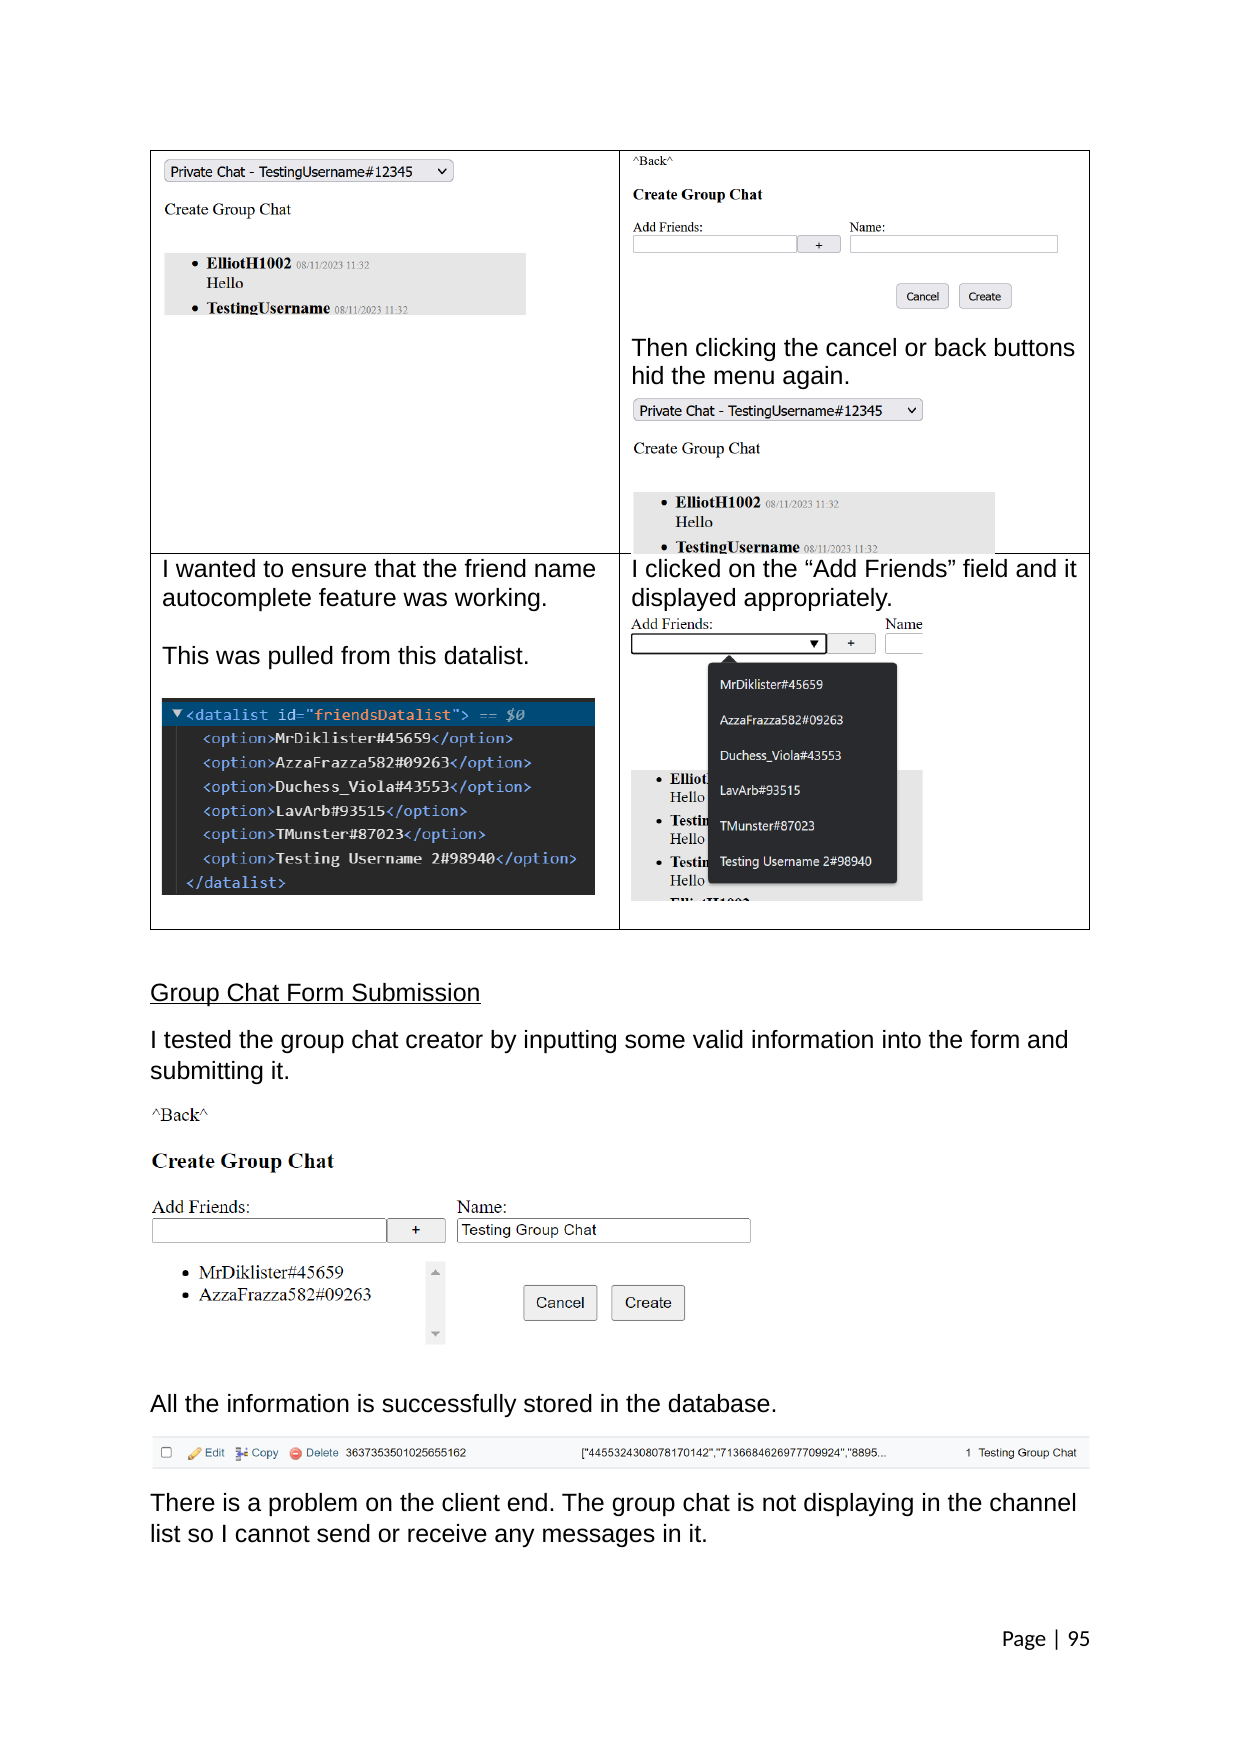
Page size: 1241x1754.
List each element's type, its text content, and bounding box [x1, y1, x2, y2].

text All the information is successfully stored in the database. [150, 1388, 1090, 1417]
table_cell I wanted to ensure that the friend name autocomplete feature was working. This was pulled from this datalist. [151, 554, 619, 929]
picture [631, 390, 995, 554]
picture [631, 611, 923, 901]
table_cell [151, 151, 619, 553]
text I tested the group chat creator by inputting some valid information into the form and submitting it. [150, 1025, 1090, 1085]
picture [150, 1436, 1091, 1469]
picture [631, 151, 1079, 333]
text Group Chat Form Submission [150, 978, 1090, 1006]
picture [161, 698, 595, 895]
picture [161, 151, 526, 315]
table_cell I clicked on the “Add Friends” field and it displayed appropriately. [620, 554, 1089, 929]
picture [150, 1104, 781, 1370]
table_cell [620, 151, 1089, 553]
text There is a problem on the client end. The group chat is not displaying in the channel list so I cannot send or receive any messages in it. [150, 1487, 1090, 1547]
